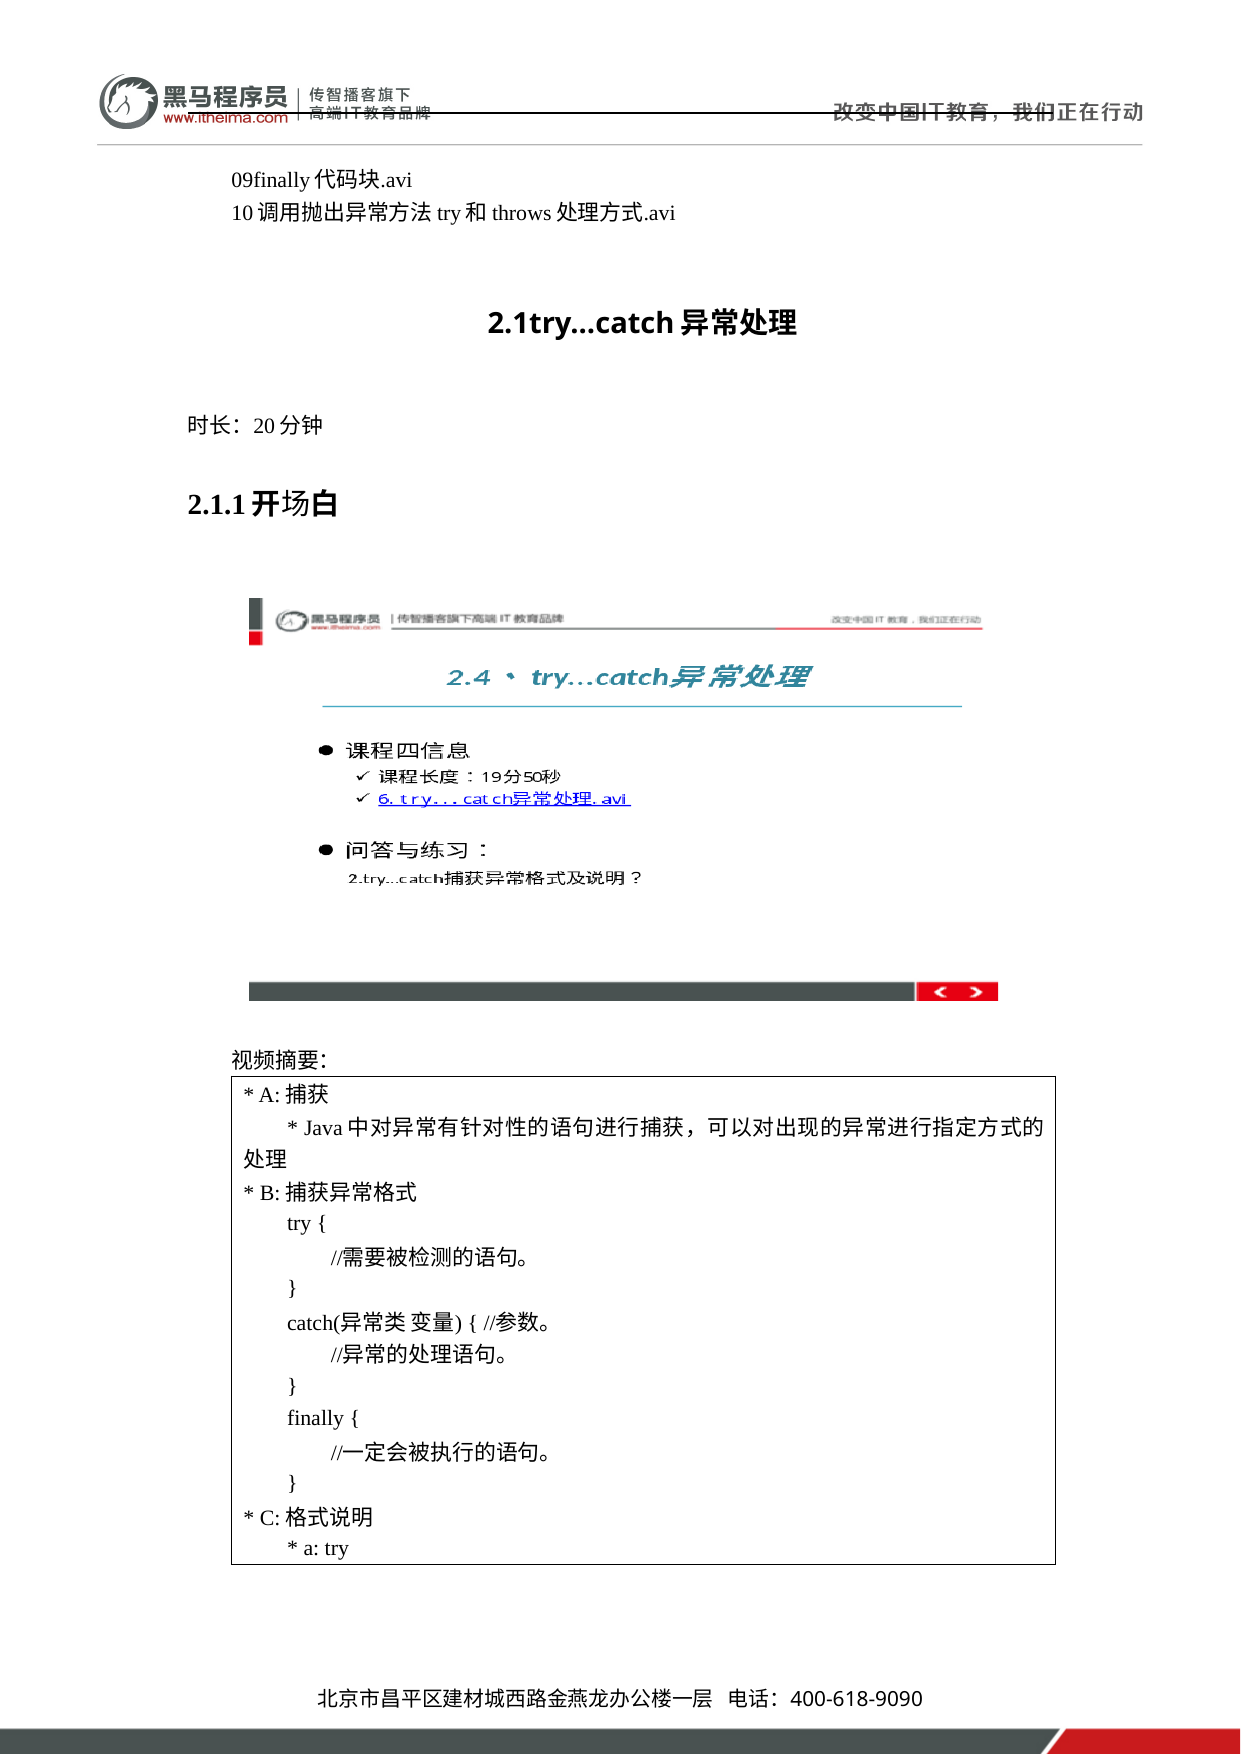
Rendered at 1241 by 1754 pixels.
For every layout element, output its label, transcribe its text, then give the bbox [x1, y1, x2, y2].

text 视频摘要： [187, 1043, 1053, 1076]
subtitle 2.1.1开场白 [187, 469, 1053, 534]
picture [0, 3, 1241, 153]
text 09finally代码块.avi [231, 162, 1053, 194]
picture [0, 1669, 1241, 1754]
text 10调用抛出异常方法try和throws处理方式.avi [231, 194, 1053, 227]
text 时长：20分钟 [187, 407, 1053, 440]
subtitle 2.1try...catch异常处理 [232, 289, 1053, 354]
